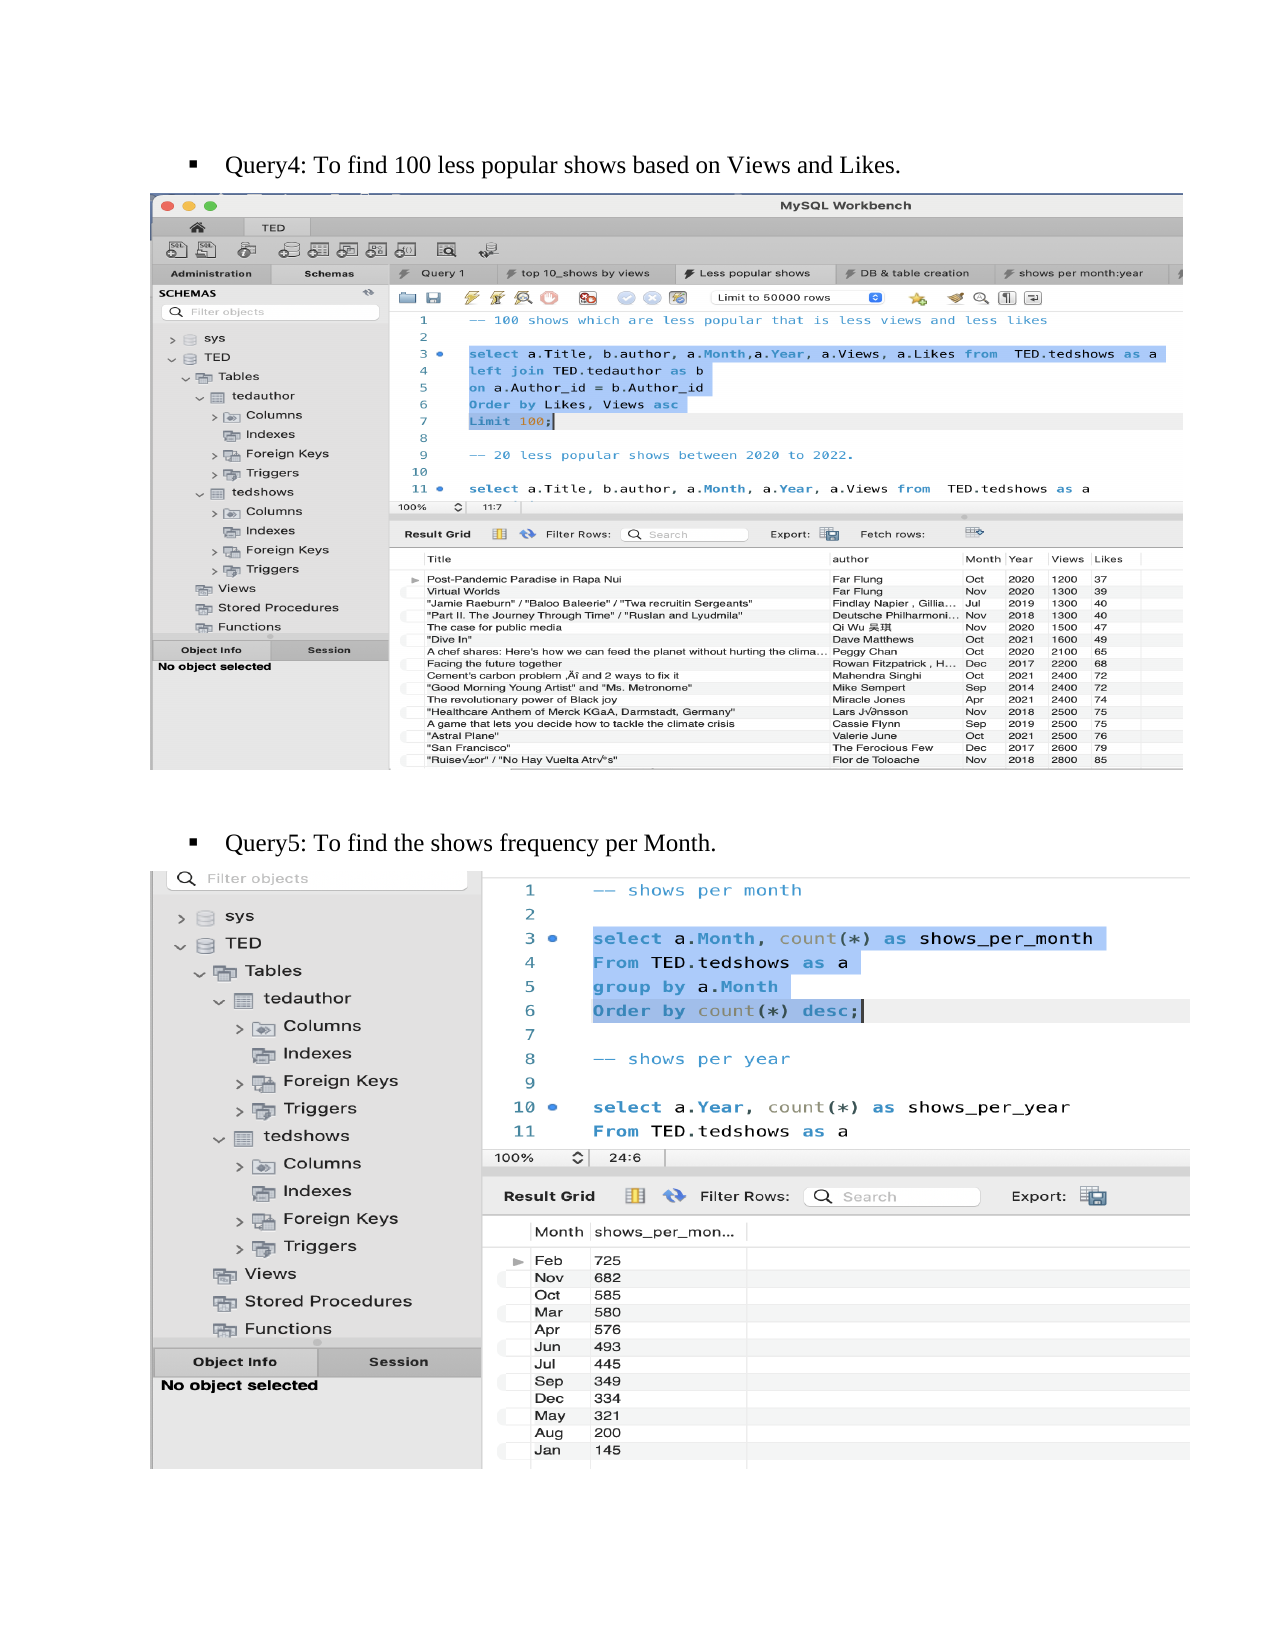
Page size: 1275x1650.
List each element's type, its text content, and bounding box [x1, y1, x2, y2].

picture [150, 871, 1190, 1469]
list Query5: To find the shows frequency per Month. [187, 828, 1125, 857]
picture [150, 193, 1183, 770]
list Query4: To find 100 less popular shows based on Views and Likes. [187, 150, 1125, 179]
